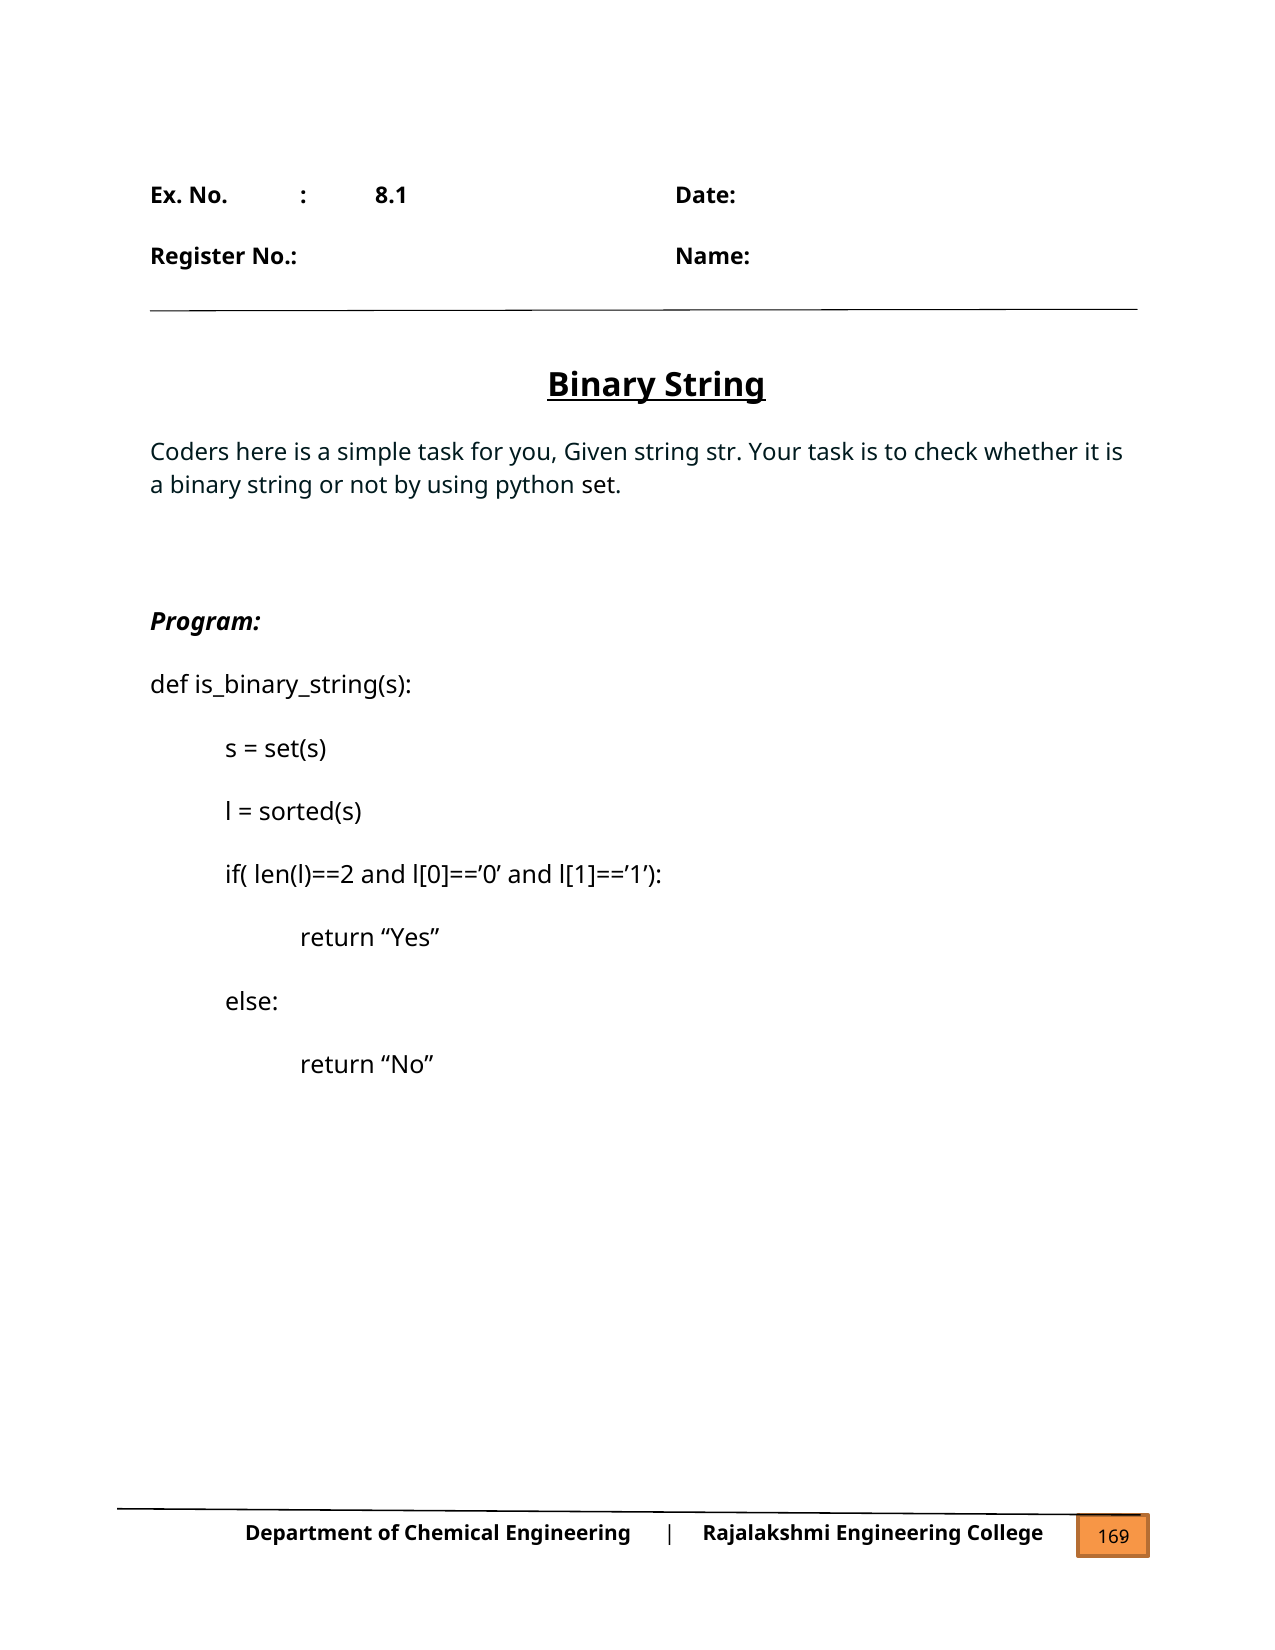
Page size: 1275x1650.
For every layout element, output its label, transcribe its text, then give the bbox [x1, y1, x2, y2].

text Program: [150, 604, 1125, 638]
text Coders here is a simple task for you, Given string str. Your task is to check whether it is a binary string or not by using python set. [150, 435, 1125, 500]
text Register No.: Name: [150, 239, 1125, 271]
text return “Yes” [150, 920, 1125, 954]
text l = sorted(s) [150, 794, 1125, 828]
text Binary String [187, 360, 1125, 406]
text s = set(s) [150, 730, 1125, 764]
text def is_binary_string(s): [150, 667, 1125, 701]
text if( len(l)==2 and l[0]==’0’ and l[1]==’1’): [150, 857, 1125, 891]
text Ex. No. : 8.1 Date: [150, 179, 1125, 210]
text else: [150, 983, 1125, 1017]
text return “No” [150, 1047, 1125, 1081]
